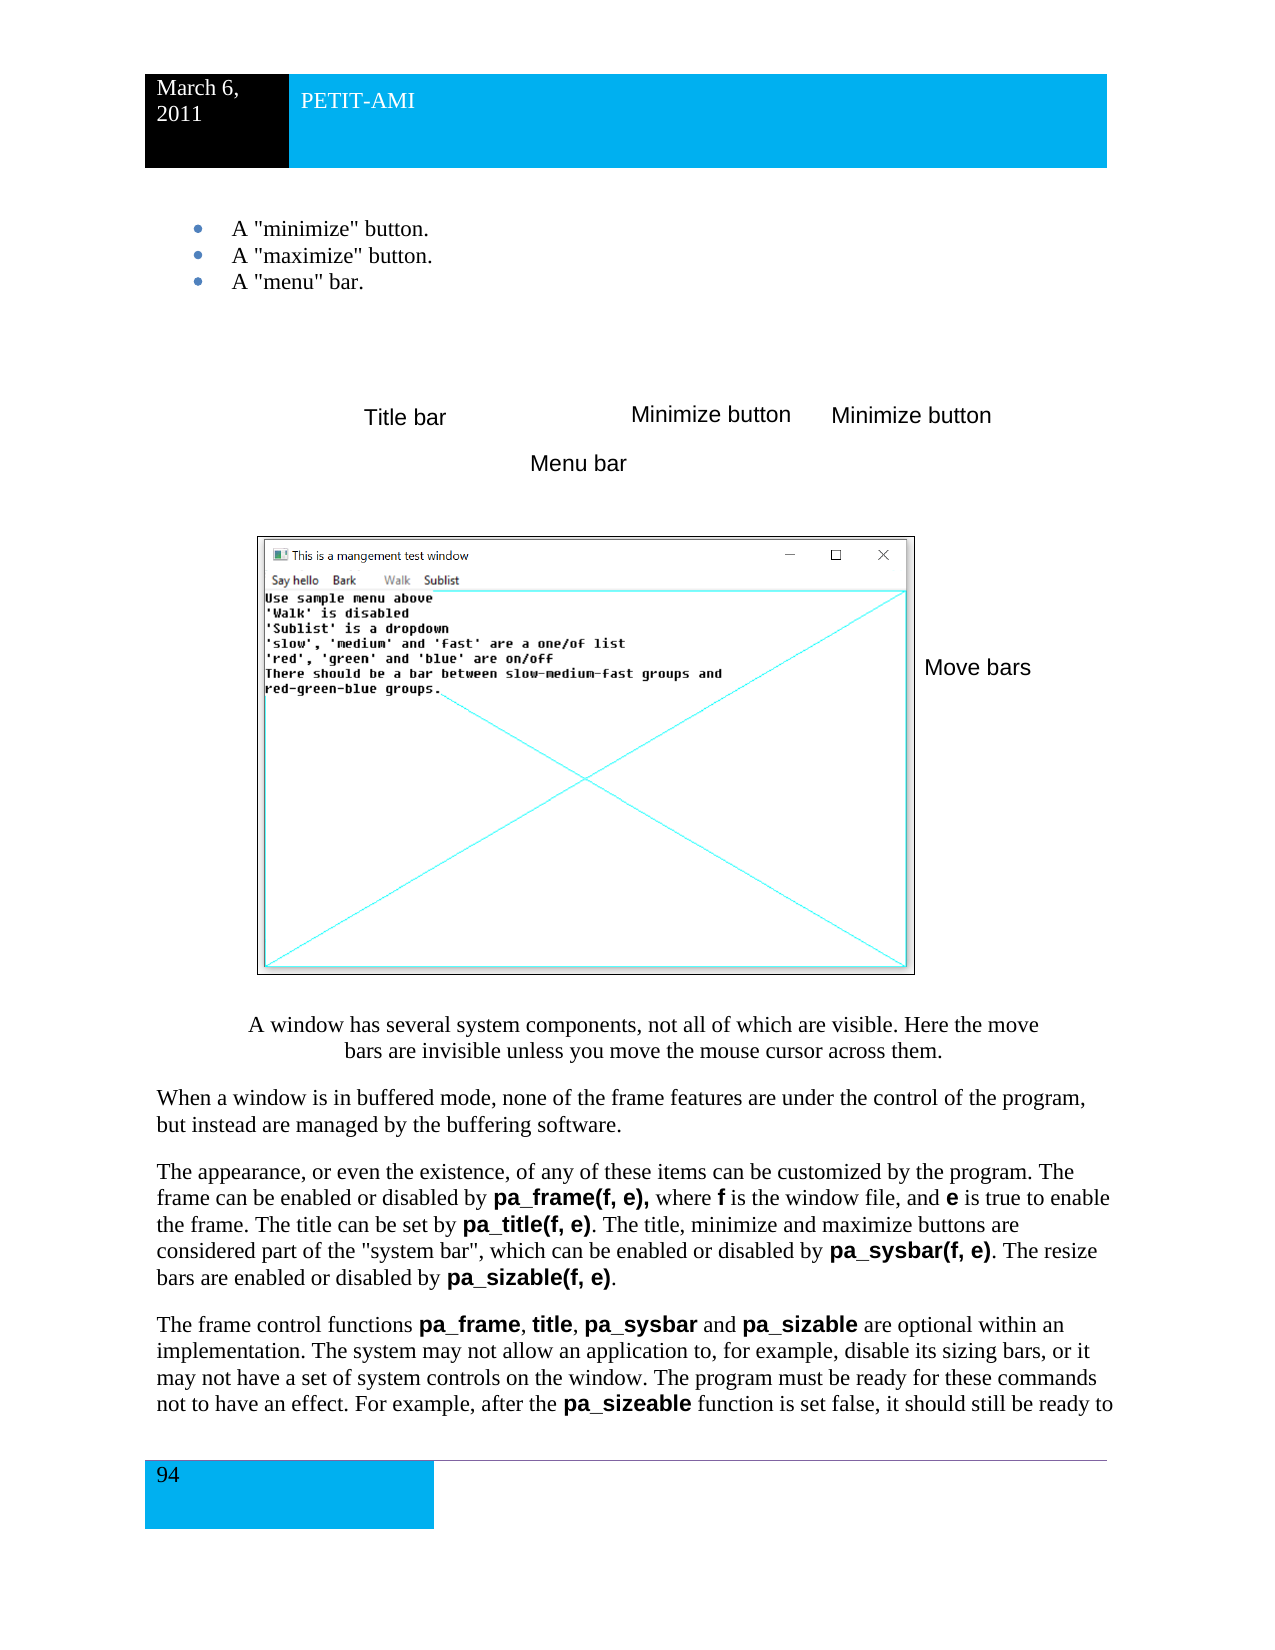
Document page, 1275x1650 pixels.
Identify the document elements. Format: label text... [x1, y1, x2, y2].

list A "maximize" button. [194, 242, 1118, 268]
list A "menu" bar. [194, 268, 1118, 294]
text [156, 1311, 1118, 1417]
picture [258, 537, 914, 974]
text When a window is in buffered mode, none of the frame features are under the control of the program, but instead are managed by the buffering software. [156, 1084, 1118, 1137]
text The appearance, or even the existence, of any of these items can be customized by the program. The frame can be enabled or disabled by pa_frame(f, e), where f is the window file, and e is true to enable the frame. The title can be set by pa_title(f, e). The title, minimize and maximize buttons are considered part of the "system bar", which can be enabled or disabled by pa_sysbar(f, e). The resize bars are enabled or disabled by pa_sizable(f, e). [156, 1158, 1118, 1290]
list A "minimize" button. [194, 215, 1118, 242]
text A window has several system components, not all of which are visible. Here the move bars are invisible unless you move the mouse cursor across them. [231, 1011, 1056, 1064]
